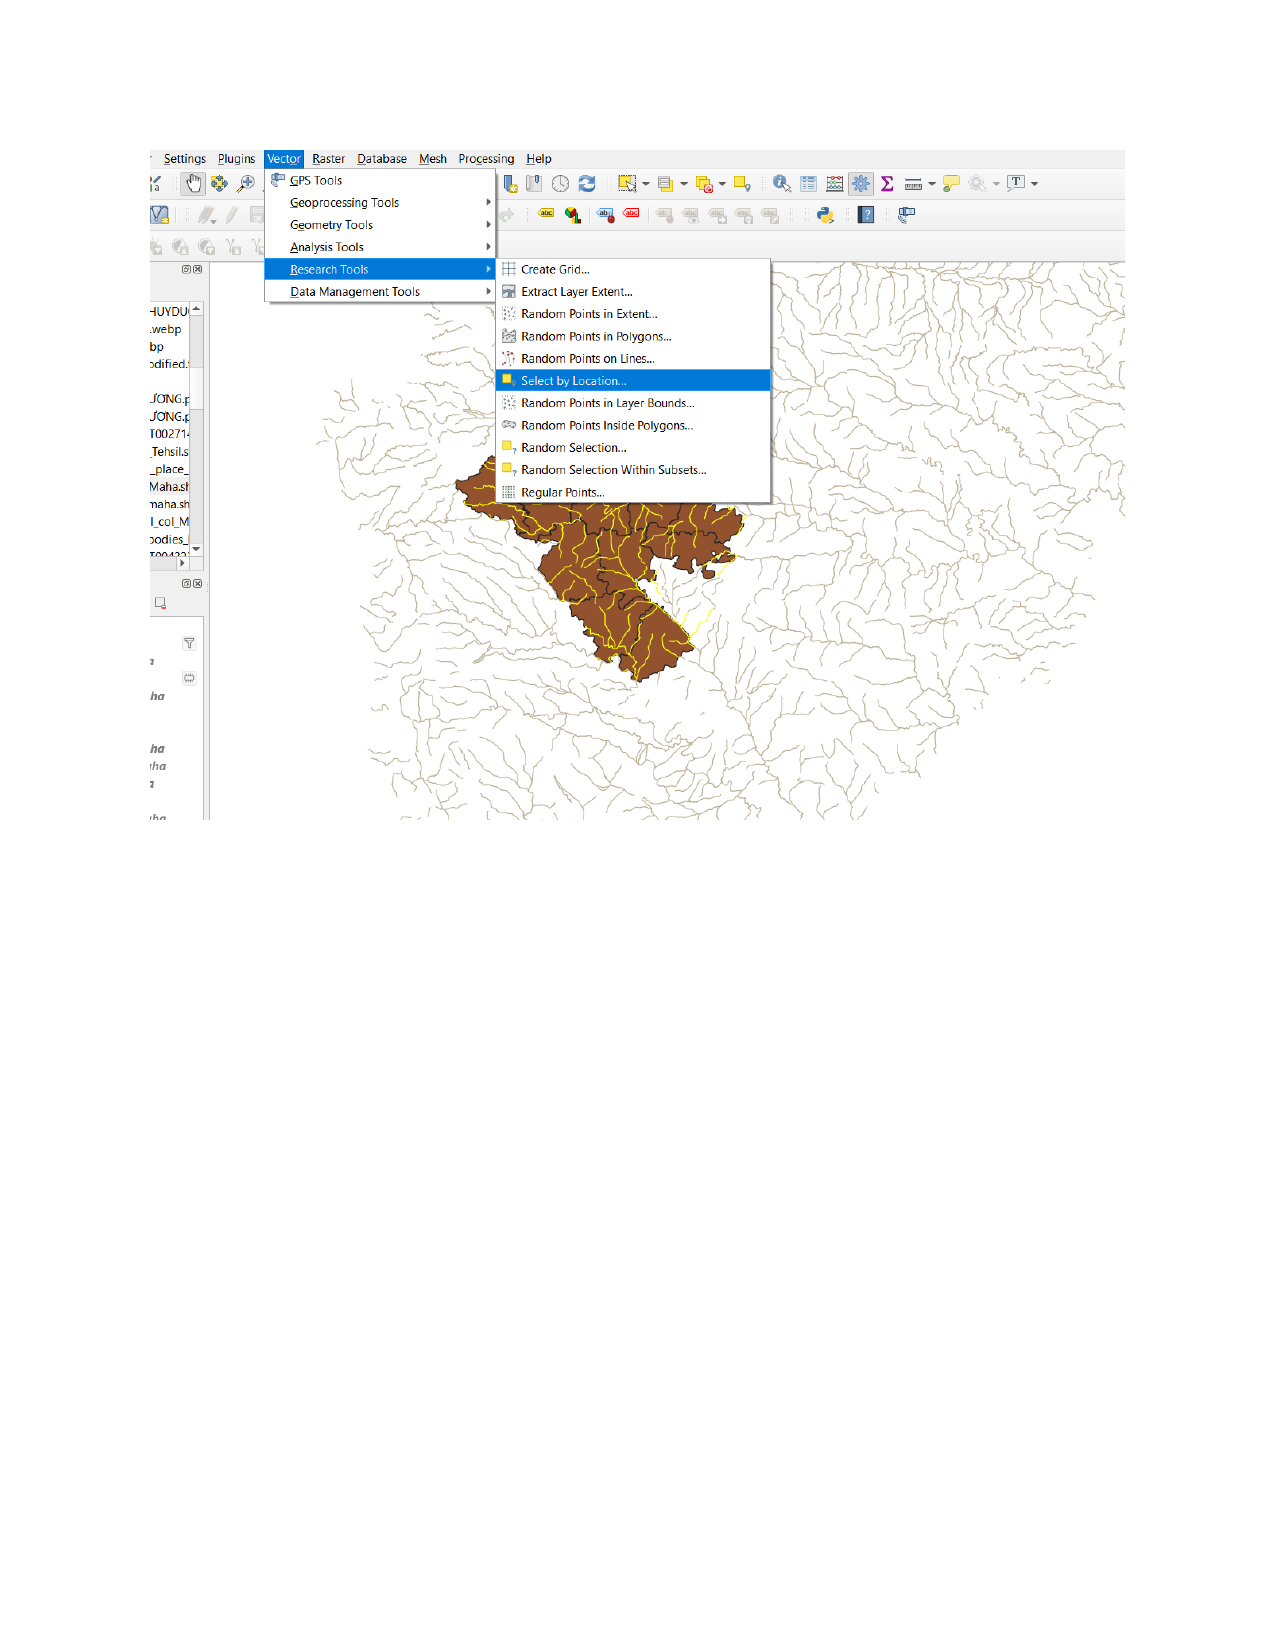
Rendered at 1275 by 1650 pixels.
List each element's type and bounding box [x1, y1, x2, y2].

picture [150, 150, 1125, 820]
